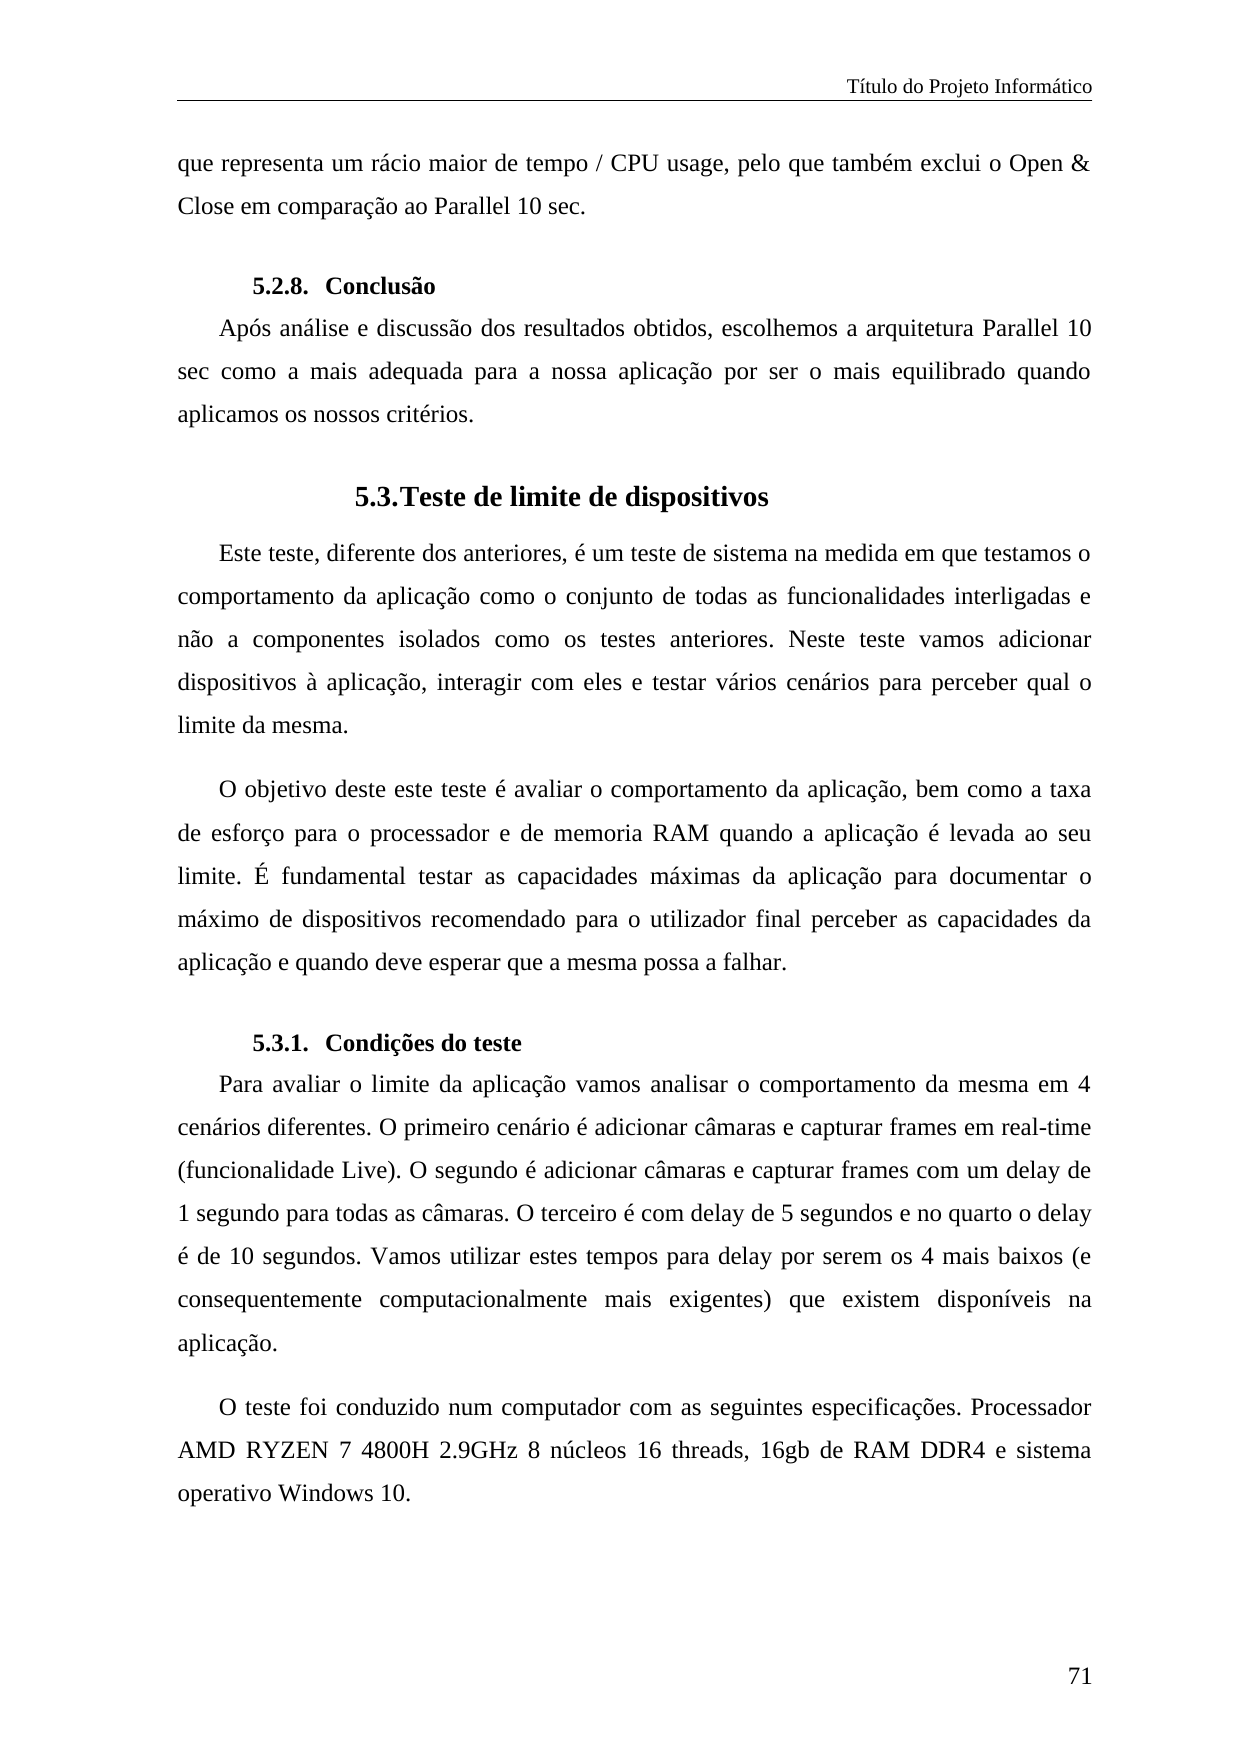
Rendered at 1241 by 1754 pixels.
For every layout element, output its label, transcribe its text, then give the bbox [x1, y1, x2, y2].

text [177, 148, 1092, 219]
text O objetivo deste este teste é avaliar o comportamento da aplicação, bem como a taxa de esforço para o processador e de memoria RAM quando a aplicação é levada ao seu limite. É fundamental testar as capacidades máximas da aplicação para documentar o máximo de dispositivos recomendado para o utilizador final perceber as capacidades da aplicação e quando deve esperar que a mesma possa a falhar. [177, 774, 1092, 976]
subtitle Teste de limite de dispositivos [354, 479, 1092, 513]
text Após análise e discussão dos resultados obtidos, escolhemos a arquitetura Parallel 10 sec como a mais adequada para a nossa aplicação por ser o mais equilibrado quando aplicamos os nossos critérios. [177, 313, 1092, 428]
text O teste foi conduzido num computador com as seguintes especificações. Processador AMD RYZEN 7 4800H 2.9GHz 8 núcleos 16 threads, 16gb de RAM DDR4 e sistema operativo Windows 10. [177, 1392, 1092, 1507]
subtitle Condições do teste [252, 1028, 1092, 1056]
subtitle Conclusão [252, 271, 1092, 300]
text Para avaliar o limite da aplicação vamos analisar o comportamento da mesma em 4 cenários diferentes. O primeiro cenário é adicionar câmaras e capturar frames em real-time (funcionalidade Live). O segundo é adicionar câmaras e capturar frames com um delay de 1 segundo para todas as câmaras. O terceiro é com delay de 5 segundos e no quarto o delay é de 10 segundos. Vamos utilizar estes tempos para delay por serem os 4 mais baixos (e consequentemente computacionalmente mais exigentes) que existem disponíveis na aplicação. [177, 1069, 1092, 1356]
text Este teste, diferente dos anteriores, é um teste de sistema na medida em que testamos o comportamento da aplicação como o conjunto de todas as funcionalidades interligadas e não a componentes isolados como os testes anteriores. Neste teste vamos adicionar dispositivos à aplicação, interagir com eles e testar vários cenários para perceber qual o limite da mesma. [177, 538, 1092, 739]
